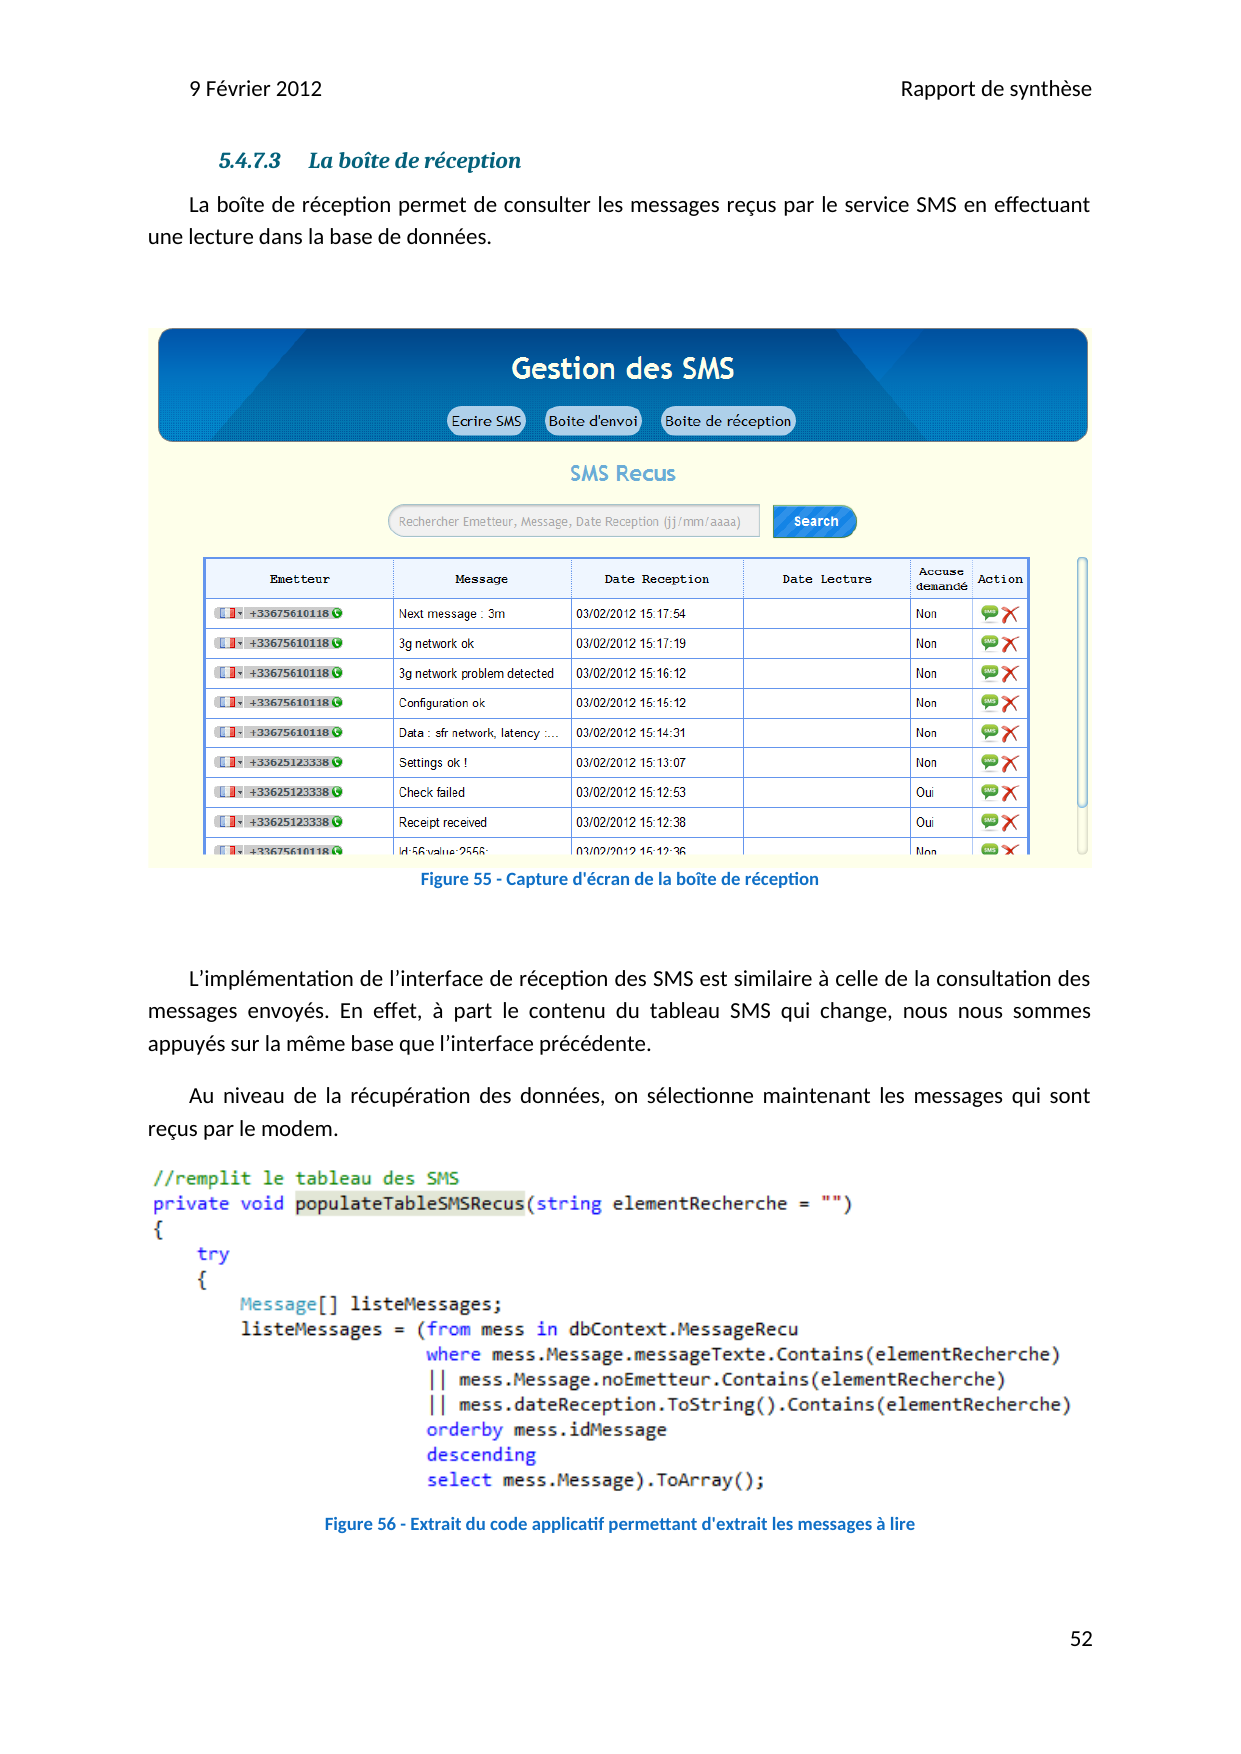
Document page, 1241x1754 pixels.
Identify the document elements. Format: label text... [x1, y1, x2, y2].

picture [147, 1166, 1085, 1513]
text L’implémentation de l’interface de réception des SMS est similaire à celle de la consultation des messages envoyés. En effet, à part le contenu du tableau SMS qui change, nous nous sommes appuyés sur la même base que l’interface précédente. [148, 964, 1093, 1057]
text Au niveau de la récupération des données, on sélectionne maintenant les messages qui sont reçus par le modem. [148, 1082, 1093, 1142]
subtitle La boîte de réception [218, 148, 1093, 174]
text La boîte de réception permet de consulter les messages reçus par le service SMS en effectuant une lecture dans la base de données. [148, 190, 1093, 251]
picture [148, 328, 1092, 868]
